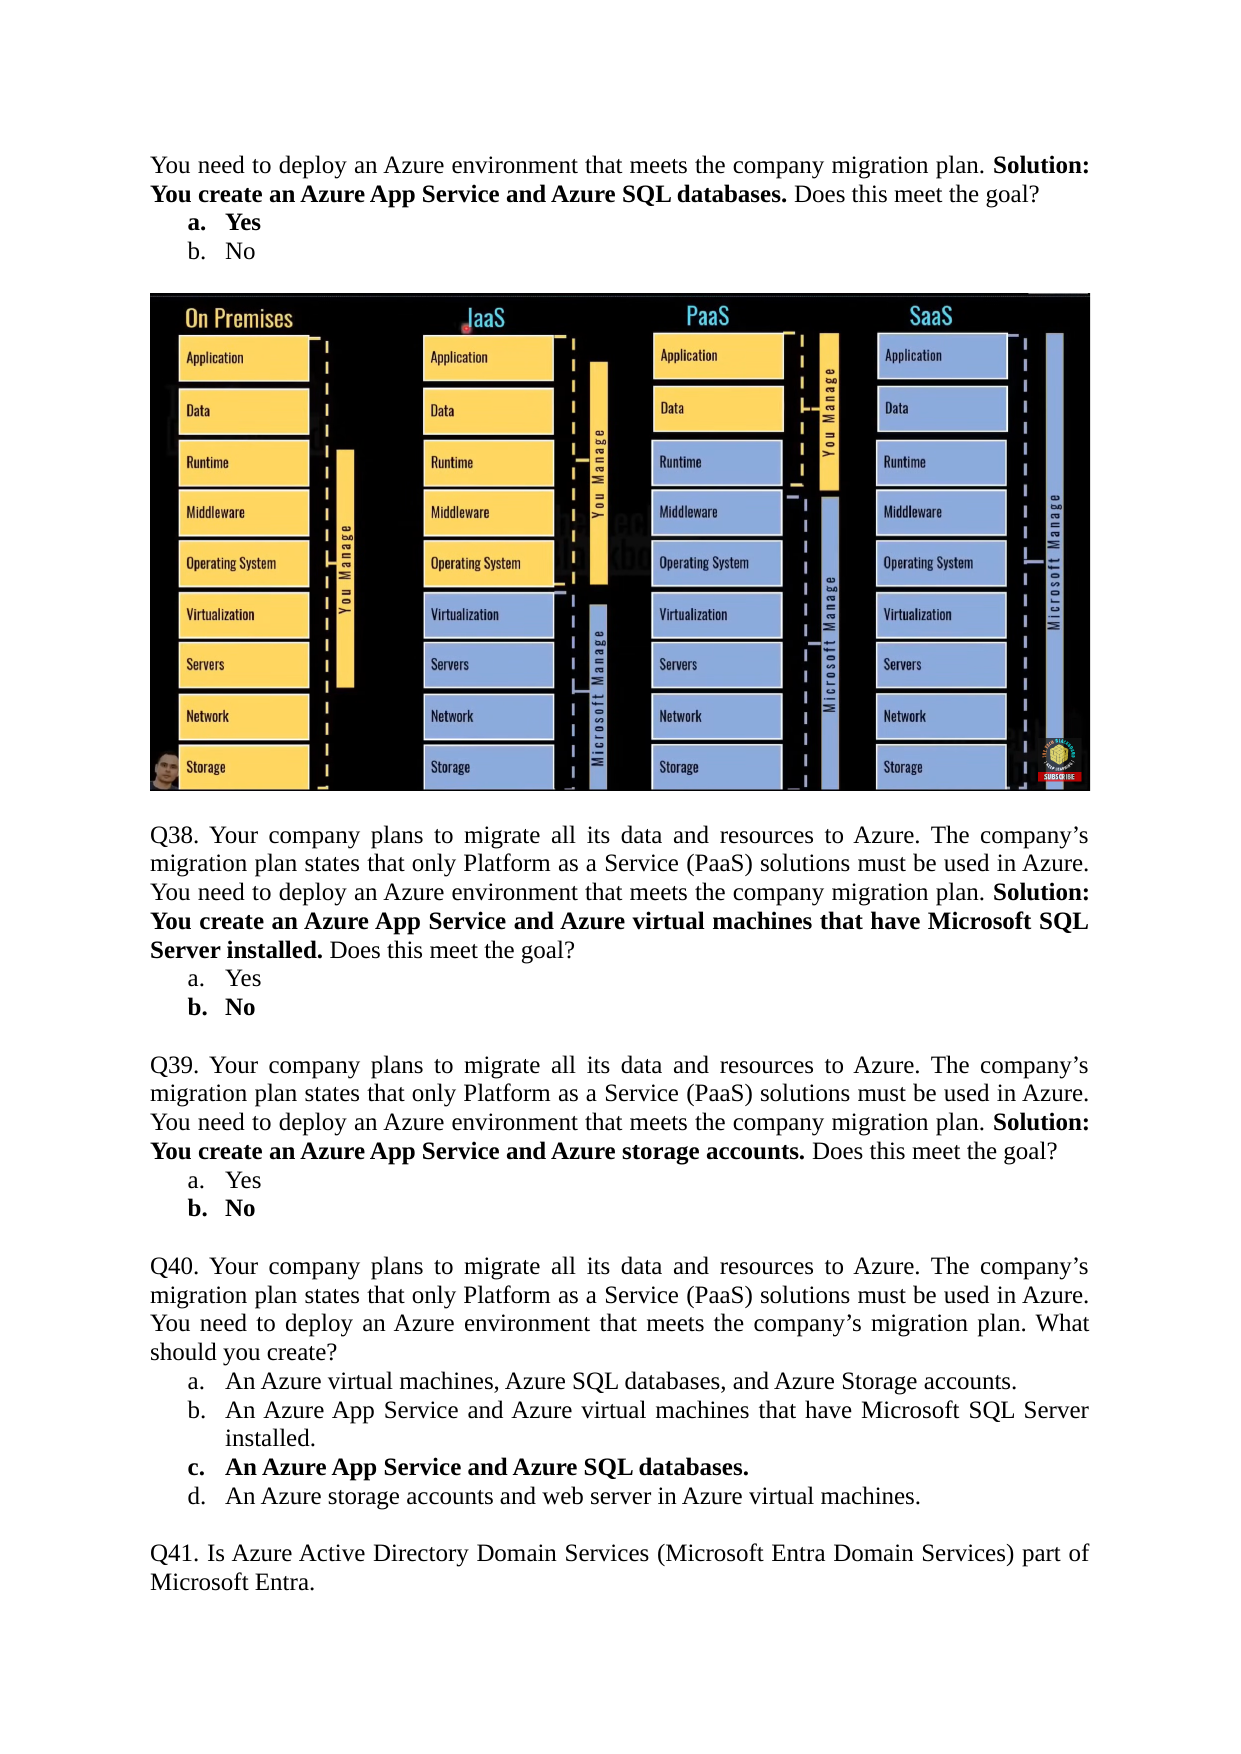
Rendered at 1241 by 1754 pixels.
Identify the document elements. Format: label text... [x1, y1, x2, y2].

list Yes [187, 207, 1090, 236]
list No [187, 236, 1090, 265]
text Q39. Your company plans to migrate all its data and resources to Azure. The company’s migration plan states that only Platform as a Service (PaaS) solutions must be used in Azure. You need to deploy an Azure environment that meets the company migration plan. Solution: You create an Azure App Service and Azure storage accounts. Does this meet the goal? [150, 1050, 1090, 1165]
picture [150, 293, 1091, 791]
text Q38. Your company plans to migrate all its data and resources to Azure. The company’s migration plan states that only Platform as a Service (PaaS) solutions must be used in Azure. You need to deploy an Azure environment that meets the company migration plan. Solution: You create an Azure App Service and Azure virtual machines that have Microsoft SQL Server installed. Does this meet the goal? [150, 820, 1090, 963]
list An Azure virtual machines, Azure SQL databases, and Azure Storage accounts. [187, 1366, 1090, 1395]
list Yes [187, 963, 1090, 992]
text Q41. Is Azure Active Directory Domain Services (Microsoft Entra Domain Services) part of Microsoft Entra. [150, 1538, 1090, 1596]
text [150, 150, 1090, 207]
list No [187, 1193, 1090, 1222]
list Yes [187, 1165, 1090, 1193]
list An Azure storage accounts and web server in Azure virtual machines. [187, 1481, 1090, 1510]
list An Azure App Service and Azure SQL databases. [187, 1452, 1090, 1481]
list No [187, 992, 1090, 1021]
text Q40. Your company plans to migrate all its data and resources to Azure. The company’s migration plan states that only Platform as a Service (PaaS) solutions must be used in Azure. You need to deploy an Azure environment that meets the company’s migration plan. What should you create? [150, 1251, 1090, 1366]
list An Azure App Service and Azure virtual machines that have Microsoft SQL Server installed. [187, 1395, 1090, 1452]
